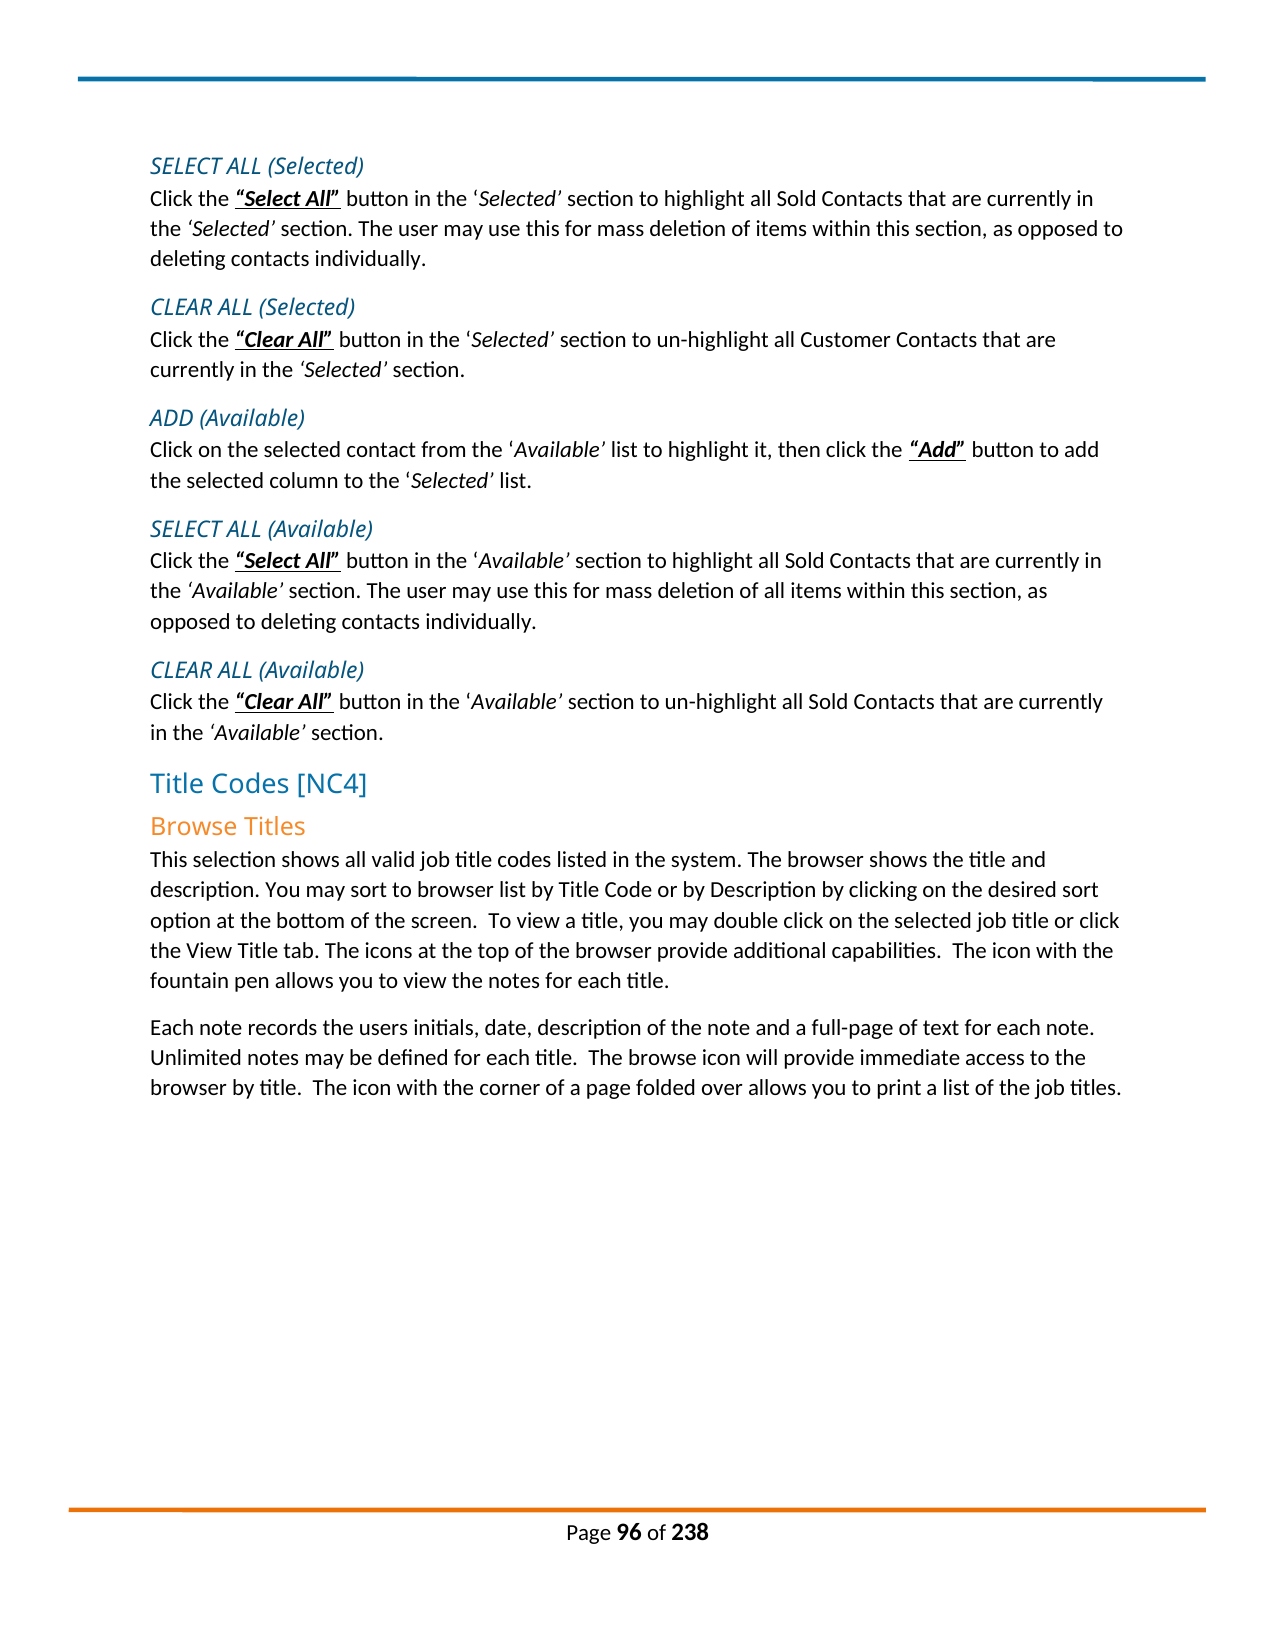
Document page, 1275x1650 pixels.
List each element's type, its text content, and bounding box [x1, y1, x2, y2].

subtitle Title Codes [NC4] [150, 764, 1125, 801]
subtitle Browse Titles [150, 808, 1125, 843]
subtitle SELECT ALL (Available) [150, 513, 1125, 544]
text Click the “Clear All” button in the ‘Selected’ section to un-highlight all Customer Contacts that are currently in the ‘Selected’ section. [150, 325, 1125, 383]
text This selection shows all valid job title codes listed in the system. The browser shows the title and description. You may sort to browser list by Title Code or by Description by clicking on the desired sort option at the bottom of the screen. To view a title, you may double click on the selected job title or click the View Title tab. The icons at the top of the browser provide additional capabilities. The icon with the fountain pen allows you to view the notes for each title. [150, 845, 1125, 994]
subtitle CLEAR ALL (Available) [150, 654, 1125, 685]
text Click the “Clear All” button in the ‘Available’ section to un-highlight all Sold Contacts that are currently in the ‘Available’ section. [150, 687, 1125, 746]
subtitle CLEAR ALL (Selected) [150, 291, 1125, 322]
text Click on the selected contact from the ‘Available’ list to highlight it, then click the “Add” button to add the selected column to the ‘Selected’ list. [150, 436, 1125, 494]
text Click the “Select All” button in the ‘Available’ section to highlight all Sold Contacts that are currently in the ‘Available’ section. The user may use this for mass deletion of all items within this section, as opposed to deleting contacts individually. [150, 546, 1125, 635]
text Click the “Select All” button in the ‘Selected’ section to highlight all Sold Contacts that are currently in the ‘Selected’ section. The user may use this for mass deletion of items within this section, as opposed to deleting contacts individually. [150, 184, 1125, 272]
subtitle ADD (Available) [150, 402, 1125, 433]
text Each note records the users initials, date, description of the note and a full-page of text for each note. Unlimited notes may be defined for each title. The browse icon will provide immediate access to the browser by title. The icon with the corner of a page folded over allows you to print a list of the job titles. [150, 1013, 1125, 1101]
subtitle SELECT ALL (Selected) [150, 150, 1125, 181]
